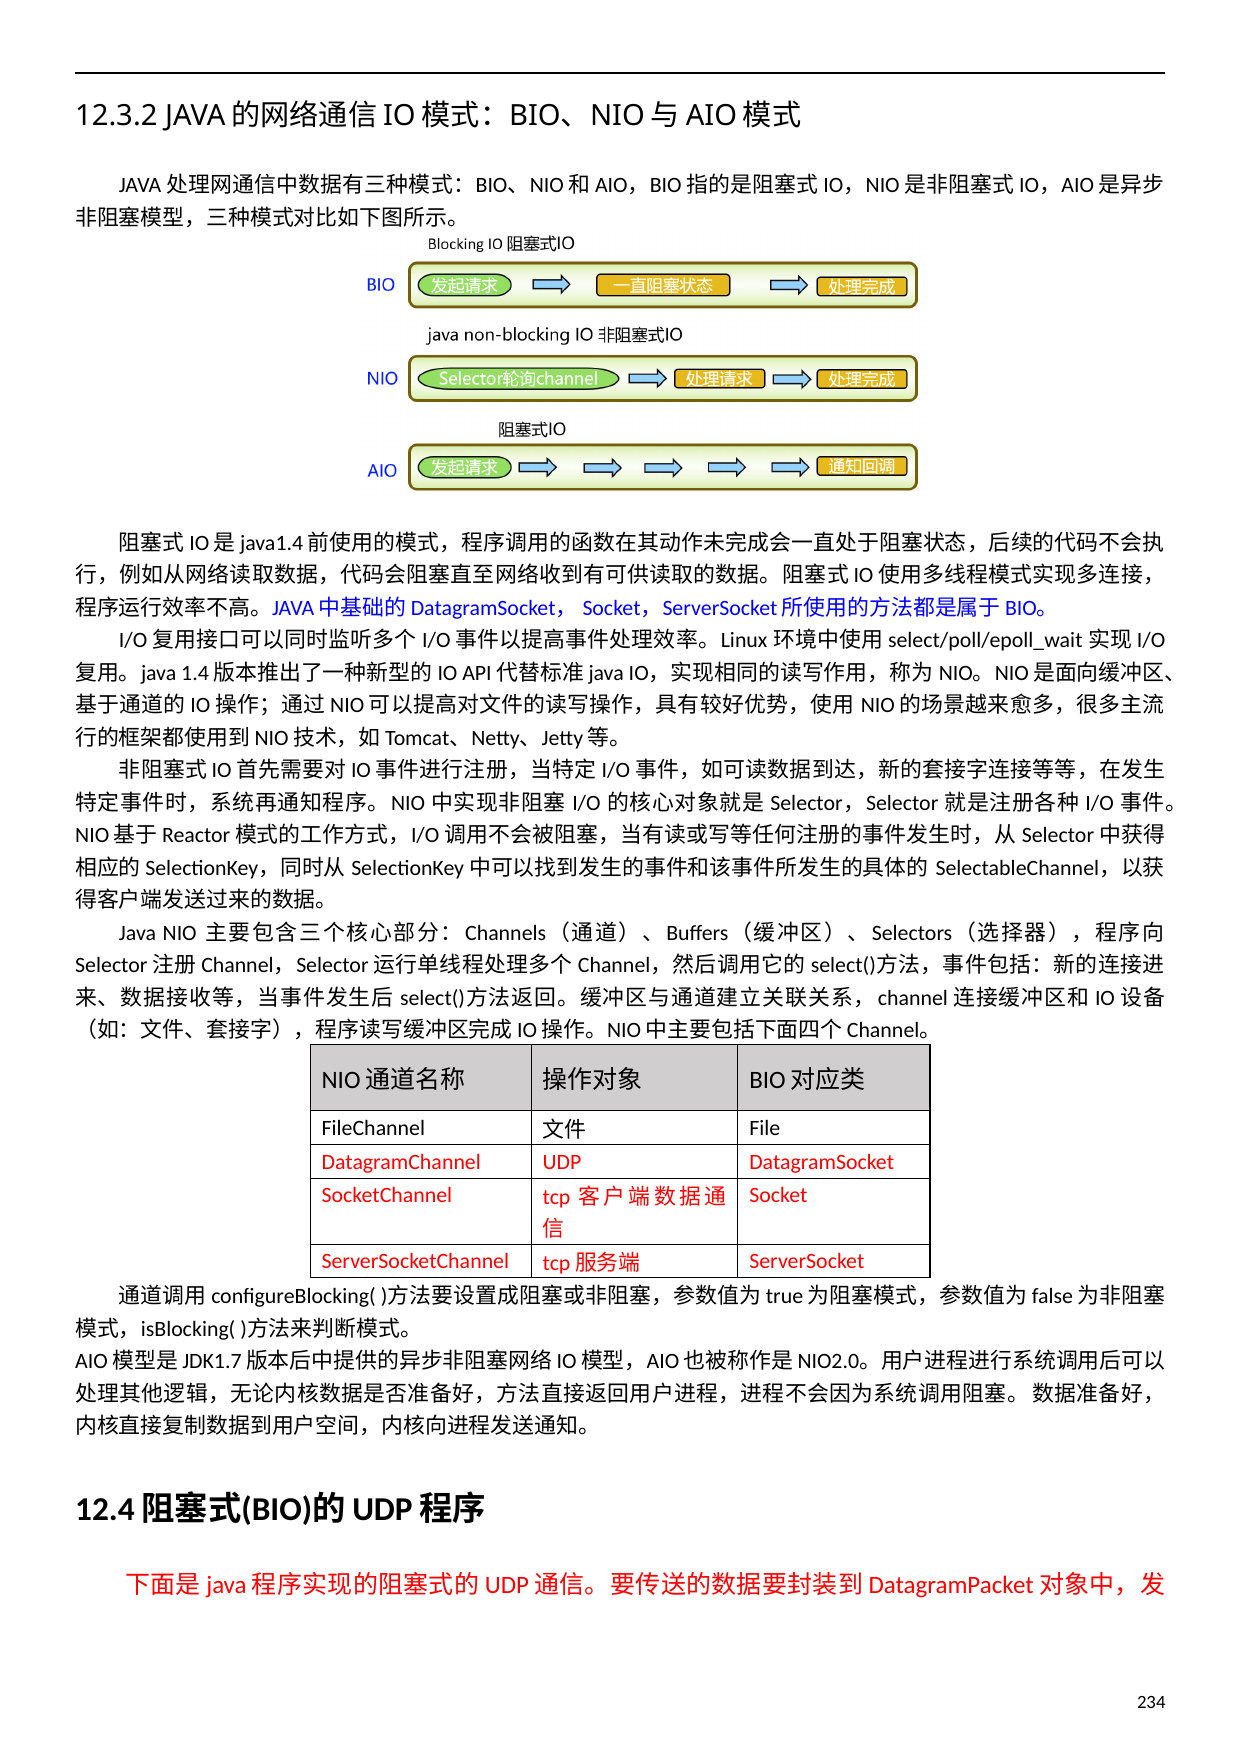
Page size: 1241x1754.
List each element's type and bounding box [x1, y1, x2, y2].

picture [354, 231, 930, 500]
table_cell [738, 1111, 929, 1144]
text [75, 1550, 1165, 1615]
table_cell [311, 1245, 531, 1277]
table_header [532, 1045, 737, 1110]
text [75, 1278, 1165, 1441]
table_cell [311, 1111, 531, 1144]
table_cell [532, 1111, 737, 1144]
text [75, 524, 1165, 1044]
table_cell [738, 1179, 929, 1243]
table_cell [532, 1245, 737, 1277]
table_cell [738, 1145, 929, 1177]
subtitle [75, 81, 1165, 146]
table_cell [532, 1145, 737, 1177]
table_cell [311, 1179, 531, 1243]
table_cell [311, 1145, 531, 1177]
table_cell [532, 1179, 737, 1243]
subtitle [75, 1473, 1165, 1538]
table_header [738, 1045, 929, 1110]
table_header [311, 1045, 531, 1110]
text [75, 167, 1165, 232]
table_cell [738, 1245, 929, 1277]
